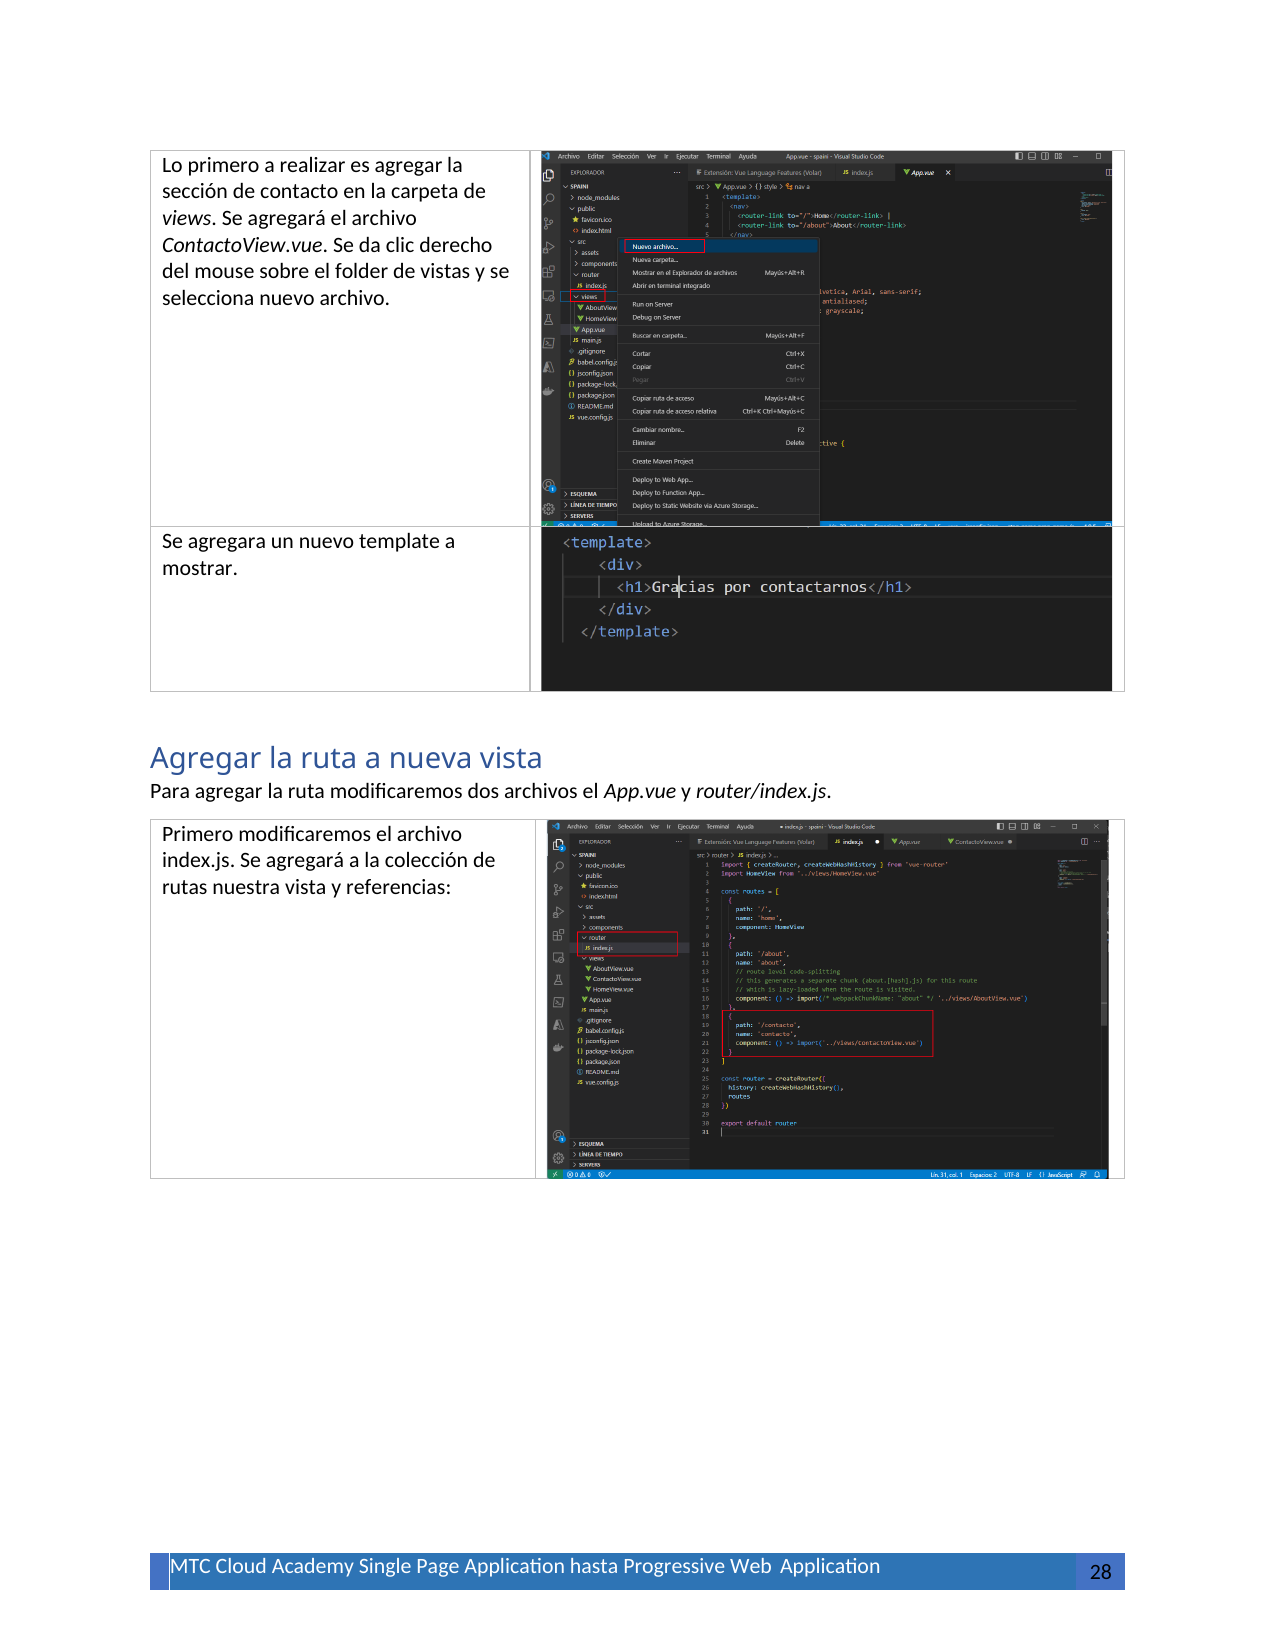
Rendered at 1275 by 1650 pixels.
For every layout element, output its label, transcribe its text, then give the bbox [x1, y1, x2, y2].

table_header [536, 820, 546, 1178]
text Para agregar la ruta modificaremos dos archivos el App.vue y router/index.js. [150, 777, 1125, 804]
table_header [1109, 820, 1124, 1178]
picture [541, 151, 1113, 526]
table_header Lo primero a realizar es agregar la sección de contacto en la carpeta de views. Se agregará el archivo ContactoView.vue. Se da clic derecho del mouse sobre el folder de vistas y se selecciona nuevo archivo. [151, 151, 529, 526]
table_header [531, 151, 541, 526]
table_header [1113, 151, 1124, 526]
table_cell [531, 527, 541, 691]
table_cell Se agregara un nuevo template a mostrar. [151, 527, 529, 691]
table_header Primero modificaremos el archivo index.js. Se agregará a la colección de rutas nuestra vista y referencias: [151, 820, 535, 1178]
picture [546, 820, 1109, 1179]
picture [541, 527, 1113, 691]
subtitle Agregar la ruta a nueva vista [150, 737, 1125, 777]
table_cell [1113, 527, 1124, 691]
